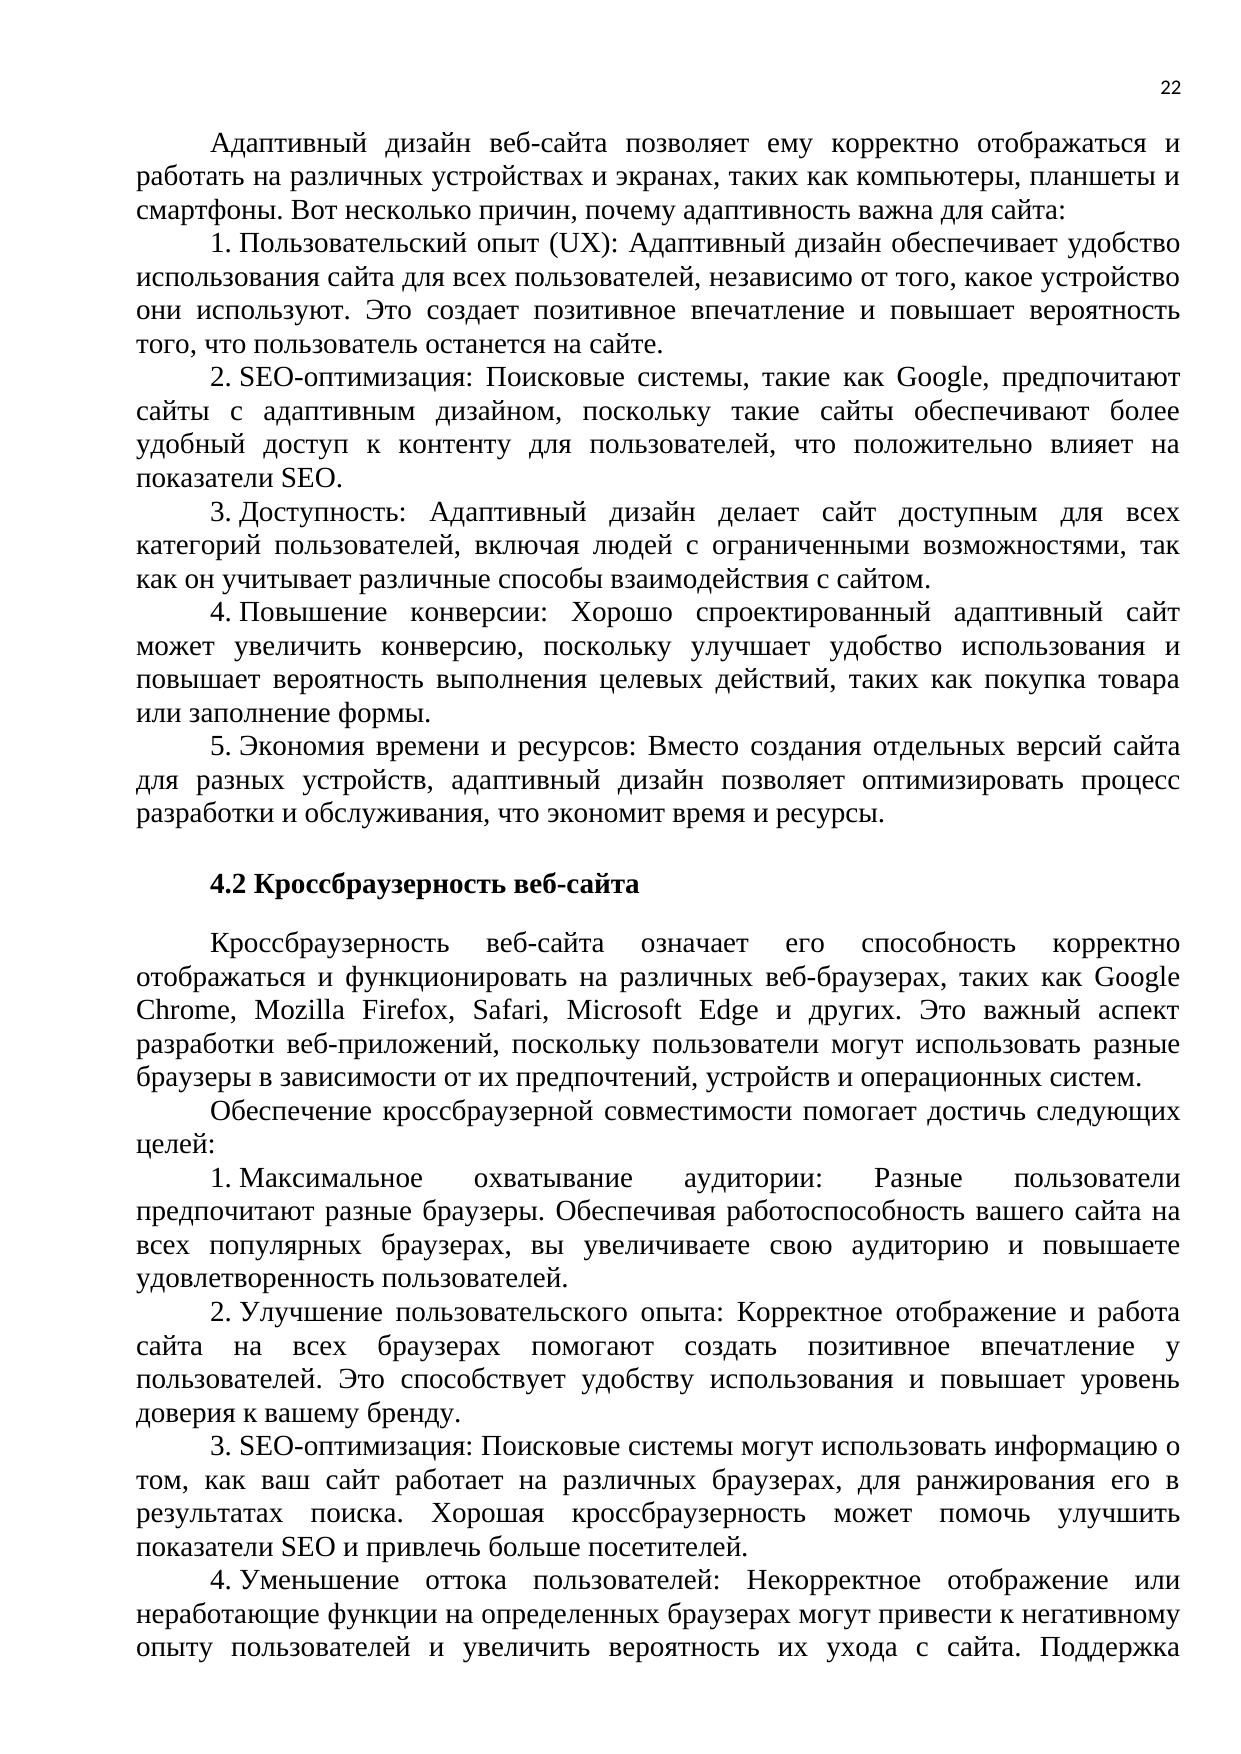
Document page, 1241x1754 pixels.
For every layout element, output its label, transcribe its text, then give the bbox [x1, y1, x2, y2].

list Доступность: Адаптивный дизайн делает сайт доступным для всех категорий пользователей, включая людей с ограниченными возможностями, так как он учитывает различные способы взаимодействия с сайтом. [136, 494, 1181, 594]
list Улучшение пользовательского опыта: Корректное отображение и работа сайта на всех браузерах помогают создать позитивное впечатление у пользователей. Это способствует удобству использования и повышает уровень доверия к вашему бренду. [136, 1294, 1181, 1428]
list SEO-оптимизация: Поисковые системы могут использовать информацию о том, как ваш сайт работает на различных браузерах, для ранжирования его в результатах поиска. Хорошая кроссбраузерность может помочь улучшить показатели SEO и привлечь больше посетителей. [136, 1428, 1181, 1562]
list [136, 1562, 1181, 1663]
list Максимальное охватывание аудитории: Разные пользователи предпочитают разные браузеры. Обеспечивая работоспособность вашего сайта на всех популярных браузерах, вы увеличиваете свою аудиторию и повышаете удовлетворенность пользователей. [136, 1160, 1181, 1294]
list Экономия времени и ресурсов: Вместо создания отдельных версий сайта для разных устройств, адаптивный дизайн позволяет оптимизировать процесс разработки и обслуживания, что экономит время и ресурсы. [136, 728, 1181, 829]
list Пользовательский опыт (UX): Адаптивный дизайн обеспечивает удобство использования сайта для всех пользователей, независимо от того, какое устройство они используют. Это создает позитивное впечатление и повышает вероятность того, что пользователь останется на сайте. [136, 225, 1181, 359]
list SEO-оптимизация: Поисковые системы, такие как Google, предпочитают сайты с адаптивным дизайном, поскольку такие сайты обеспечивают более удобный доступ к контенту для пользователей, что положительно влияет на показатели SEO. [136, 359, 1181, 494]
text Обеспечение кроссбраузерной совместимости помогает достичь следующих целей: [136, 1093, 1181, 1160]
text Адаптивный дизайн веб-сайта позволяет ему корректно отображаться и работать на различных устройствах и экранах, таких как компьютеры, планшеты и смартфоны. Вот несколько причин, почему адаптивность важна для сайта: [136, 125, 1181, 225]
text Кроссбраузерность веб-сайта означает его способность корректно отображаться и функционировать на различных веб-браузерах, таких как Google Chrome, Mozilla Firefox, Safari, Microsoft Edge и других. Это важный аспект разработки веб-приложений, поскольку пользователи могут использовать разные браузеры в зависимости от их предпочтений, устройств и операционных систем. [136, 925, 1181, 1093]
text 4.2 Кроссбраузерность веб-сайта [136, 867, 1181, 900]
list Повышение конверсии: Хорошо спроектированный адаптивный сайт может увеличить конверсию, поскольку улучшает удобство использования и повышает вероятность выполнения целевых действий, таких как покупка товара или заполнение формы. [136, 594, 1181, 728]
